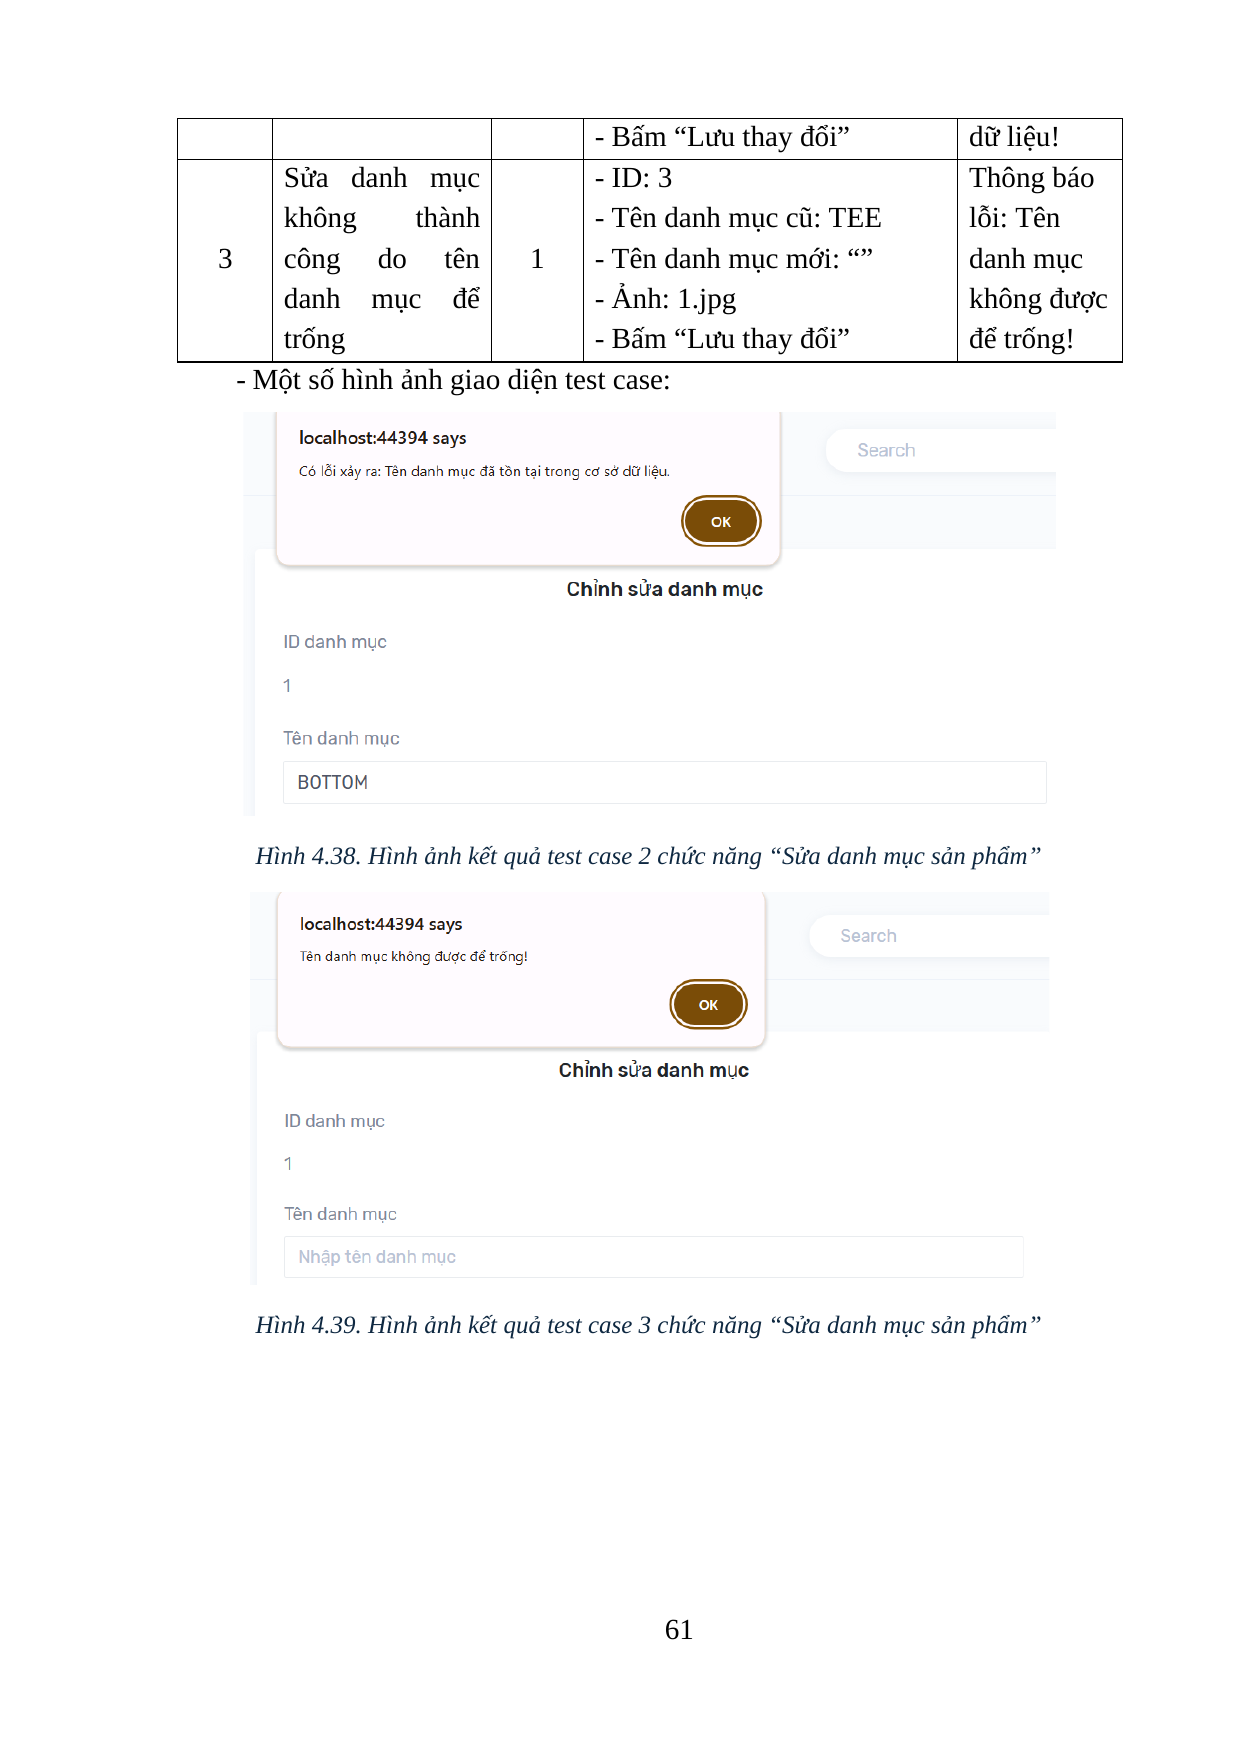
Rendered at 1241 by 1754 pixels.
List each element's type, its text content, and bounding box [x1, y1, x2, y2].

table_cell Thông báo lỗi: Tên danh mục không được để trống! [958, 160, 1122, 361]
text Một số hình ảnh giao diện test case: [177, 363, 1122, 396]
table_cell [958, 119, 1122, 159]
picture [250, 892, 1050, 1285]
table_cell 3 [178, 160, 272, 361]
table_cell Sửa danh mục không thành công do tên danh mục để trống [273, 160, 491, 361]
table_cell - ID: 3 - Tên danh mục cũ: TEE - Tên danh mục mới: “” - Ảnh: 1.jpg - Bấm “Lưu thay đổi” [584, 160, 957, 361]
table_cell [273, 119, 491, 159]
picture [243, 412, 1056, 816]
table_cell 2 [178, 119, 272, 159]
table_cell 1 [492, 119, 583, 159]
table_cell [584, 119, 957, 159]
table_cell 1 [492, 160, 583, 361]
